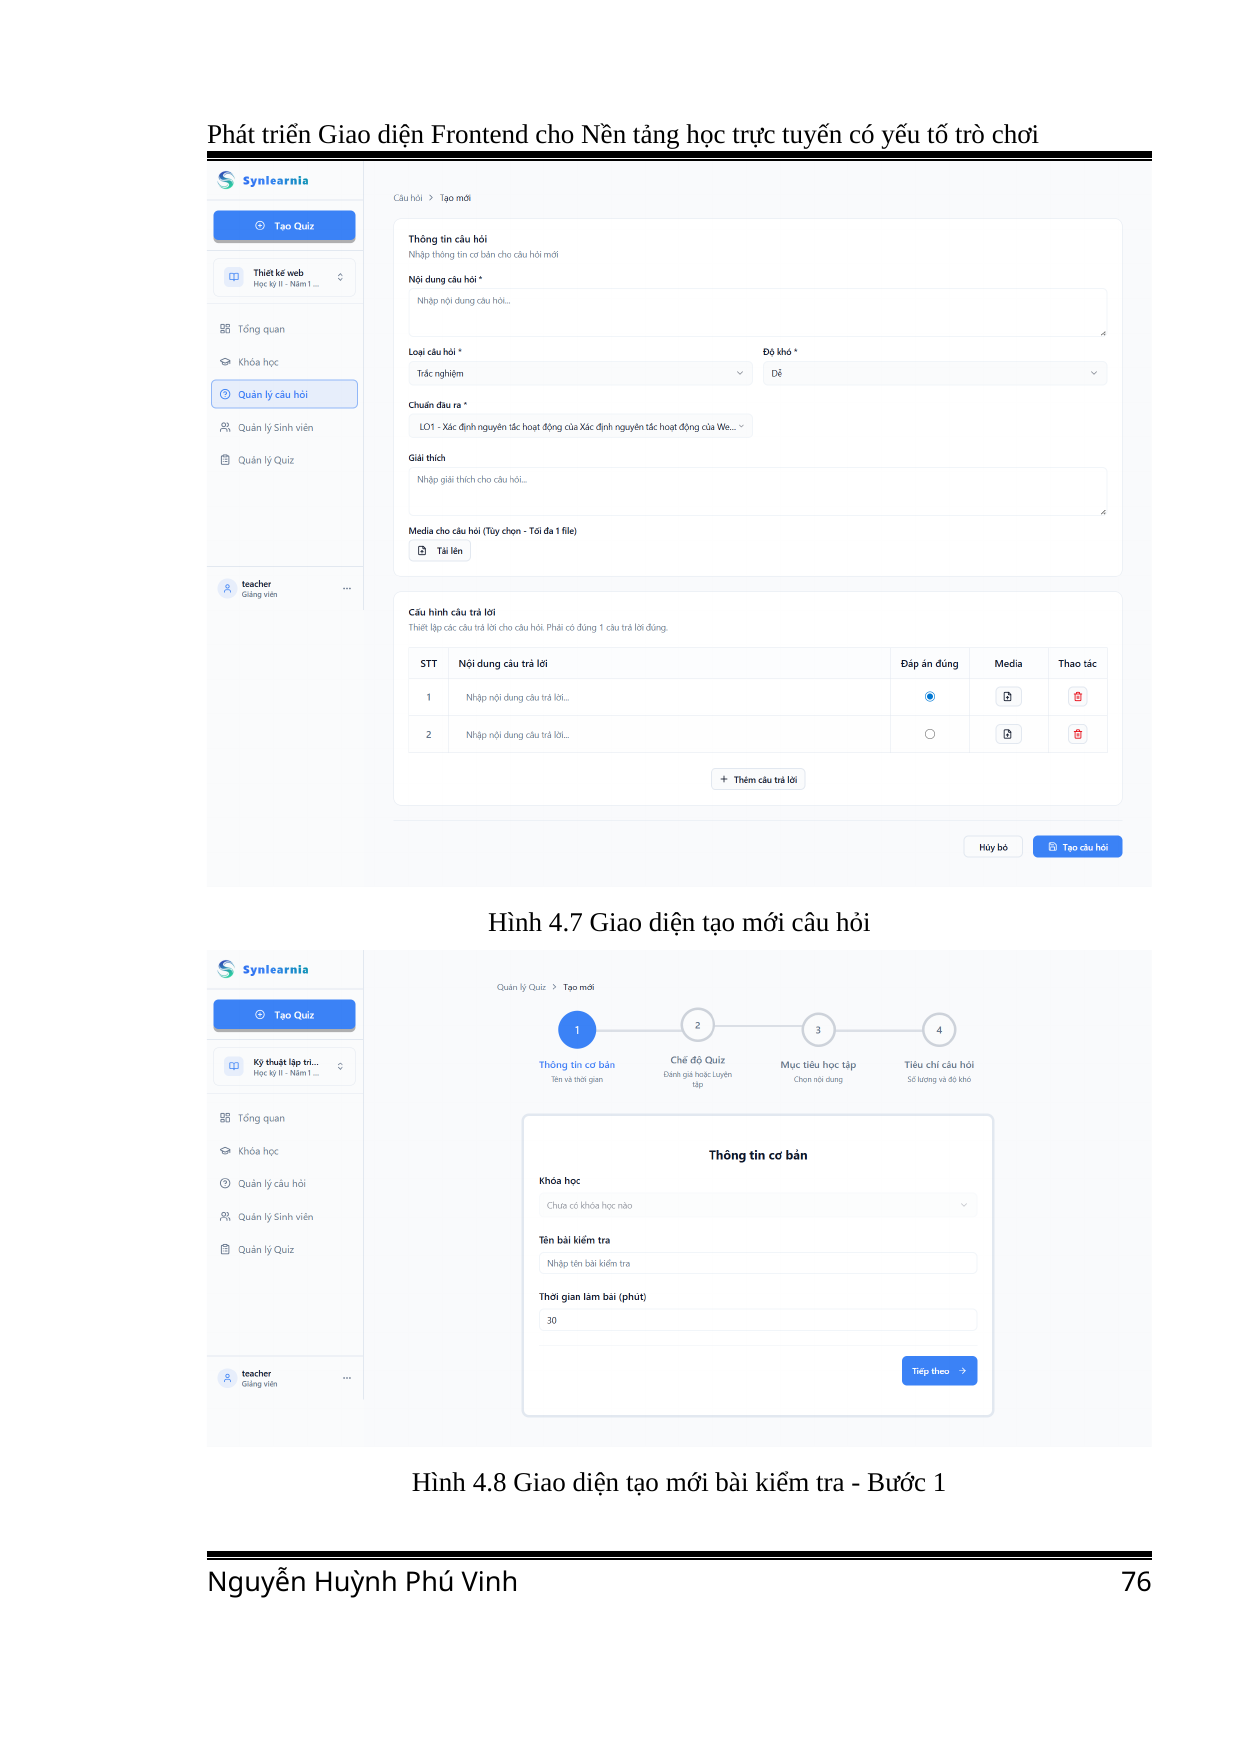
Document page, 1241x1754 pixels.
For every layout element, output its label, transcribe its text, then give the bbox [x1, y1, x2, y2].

picture [206, 950, 1152, 1447]
picture [206, 160, 1152, 887]
